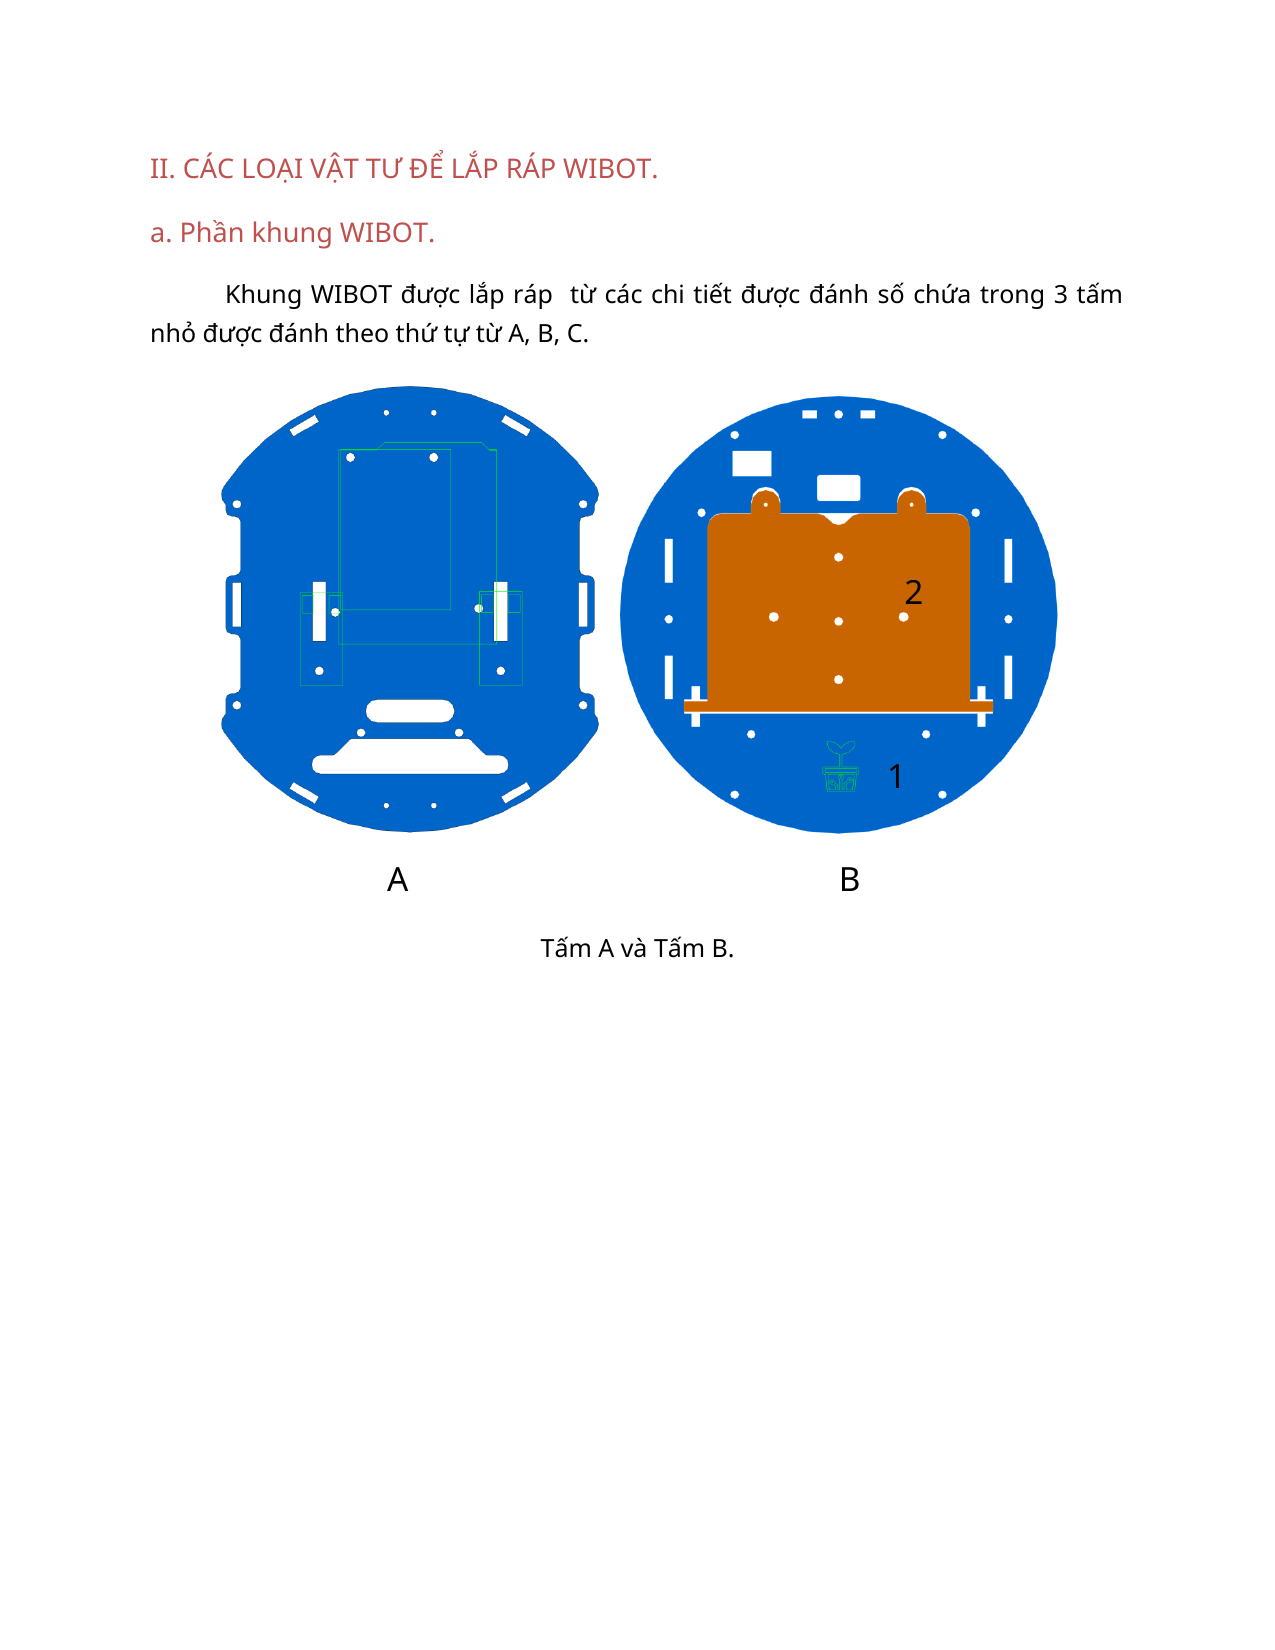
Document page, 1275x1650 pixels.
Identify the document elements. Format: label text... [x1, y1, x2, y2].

picture [208, 375, 1068, 843]
text a. Phần khung WIBOT. [150, 213, 1125, 250]
text Khung WIBOT được lắp ráp từ các chi tiết được đánh số chứa trong 3 tấm nhỏ được đánh theo thứ tự từ A, B, C. [150, 276, 1125, 350]
text II. CÁC LOẠI VẬT TƯ ĐỂ LẮP RÁP WIBOT. [150, 150, 1125, 187]
text Tấm A và Tấm B. [150, 931, 1125, 965]
